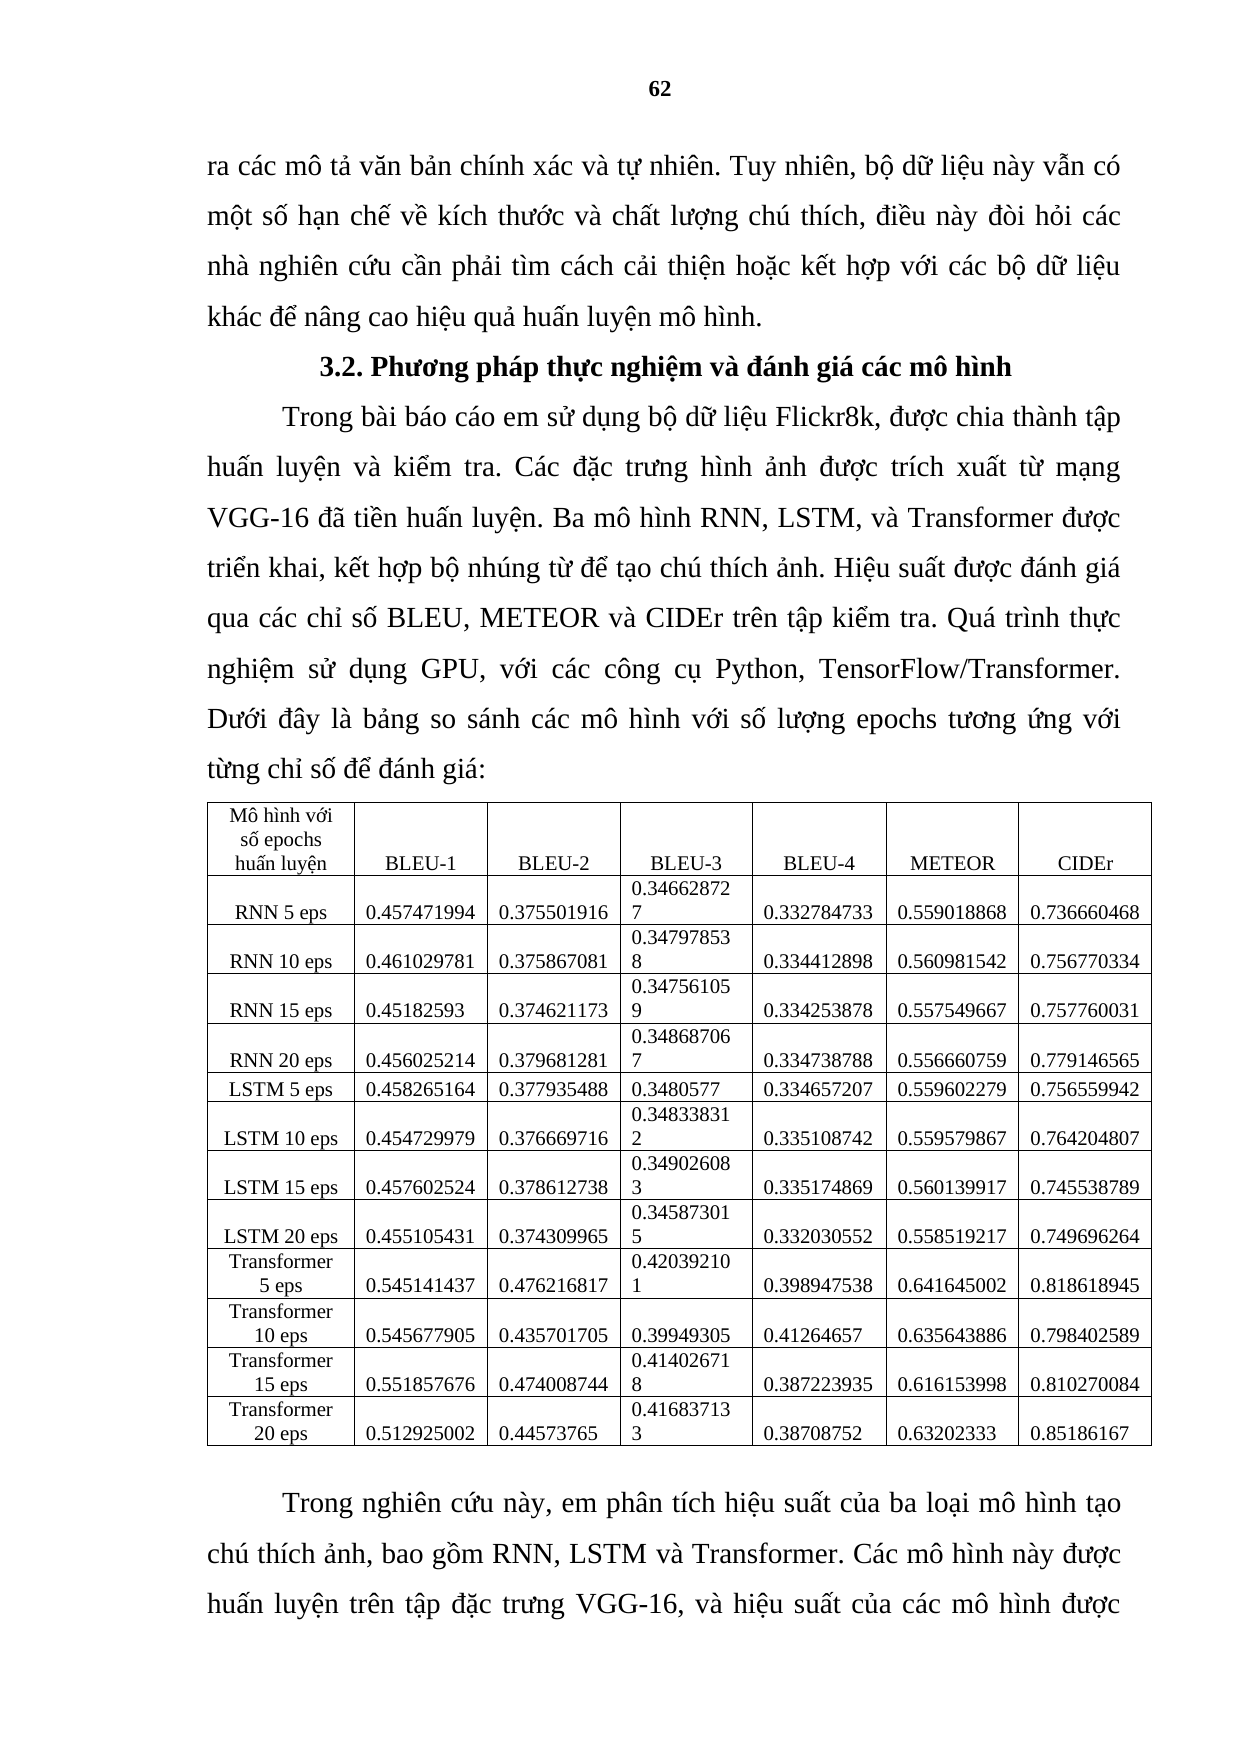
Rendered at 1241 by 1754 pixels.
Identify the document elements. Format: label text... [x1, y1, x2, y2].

table_cell 0.414026718 [621, 1348, 752, 1396]
table_header BLEU-2 [488, 803, 620, 875]
table_cell 0.416837133 [621, 1397, 752, 1445]
table_cell 0.45182593 [355, 974, 487, 1022]
table_cell 0.558519217 [887, 1200, 1018, 1248]
table_cell 0.556660759 [887, 1024, 1018, 1072]
table_cell 0.374309965 [488, 1200, 620, 1248]
table_cell 0.345873015 [621, 1200, 752, 1248]
table_cell 0.736660468 [1019, 876, 1151, 924]
table_cell 0.38708752 [753, 1397, 886, 1445]
table_cell 0.334657207 [753, 1073, 886, 1101]
table_cell 0.616153998 [887, 1348, 1018, 1396]
table_cell 0.335174869 [753, 1151, 886, 1199]
table_cell 0.39949305 [621, 1299, 752, 1347]
subtitle Phương pháp thực nghiệm và đánh giá các mô hình [244, 349, 1122, 382]
table_cell 0.764204807 [1019, 1102, 1151, 1150]
table_cell 0.560139917 [887, 1151, 1018, 1199]
table_cell LSTM 15 eps [208, 1151, 354, 1199]
table_cell 0.435701705 [488, 1299, 620, 1347]
table_cell 0.512925002 [355, 1397, 487, 1445]
table_cell 0.545677905 [355, 1299, 487, 1347]
table_cell 0.458265164 [355, 1073, 487, 1101]
table_cell 0.457602524 [355, 1151, 487, 1199]
table_cell 0.810270084 [1019, 1348, 1151, 1396]
table_cell 0.348687067 [621, 1024, 752, 1072]
table_cell RNN 10 eps [208, 925, 354, 973]
table_cell 0.44573765 [488, 1397, 620, 1445]
table_header BLEU-3 [621, 803, 752, 875]
table_cell 0.387223935 [753, 1348, 886, 1396]
table_cell 0.756770334 [1019, 925, 1151, 973]
table_cell 0.757760031 [1019, 974, 1151, 1022]
table_cell 0.332784733 [753, 876, 886, 924]
text Trong bài báo cáo em sử dụng bộ dữ liệu Flickr8k, được chia thành tập huấn luyện và kiểm tra. Các đặc trưng hình ảnh được trích xuất từ mạng VGG-16 đã tiền huấn luyện. Ba mô hình RNN, LSTM, và Transformer được triển khai, kết hợp bộ nhúng từ để tạo chú thích ảnh. Hiệu suất được đánh giá qua các chỉ số BLEU, METEOR và CIDEr trên tập kiểm tra. Quá trình thực nghiệm sử dụng GPU, với các công cụ Python, TensorFlow/Transformer. Dưới đây là bảng so sánh các mô hình với số lượng epochs tương ứng với từng chỉ số để đánh giá: [207, 399, 1122, 785]
table_cell 0.454729979 [355, 1102, 487, 1150]
table_cell Transformer 10 eps [208, 1299, 354, 1347]
table_cell Transformer 5 eps [208, 1249, 354, 1297]
table_cell 0.756559942 [1019, 1073, 1151, 1101]
table_cell 0.347561059 [621, 974, 752, 1022]
table_header BLEU-1 [355, 803, 487, 875]
table_cell 0.85186167 [1019, 1397, 1151, 1445]
table_cell 0.641645002 [887, 1249, 1018, 1297]
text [207, 148, 1122, 332]
table_cell 0.349026083 [621, 1151, 752, 1199]
table_cell 0.63202333 [887, 1397, 1018, 1445]
table_header METEOR [887, 803, 1018, 875]
table_cell RNN 5 eps [208, 876, 354, 924]
table_cell 0.420392101 [621, 1249, 752, 1297]
table_cell 0.779146565 [1019, 1024, 1151, 1072]
table_cell 0.348338312 [621, 1102, 752, 1150]
table_cell 0.41264657 [753, 1299, 886, 1347]
table_cell 0.456025214 [355, 1024, 487, 1072]
table_cell 0.334738788 [753, 1024, 886, 1072]
table_cell Transformer 20 eps [208, 1397, 354, 1445]
table_cell 0.559579867 [887, 1102, 1018, 1150]
table_cell 0.379681281 [488, 1024, 620, 1072]
table_cell 0.375867081 [488, 925, 620, 973]
table_cell 0.3480577 [621, 1073, 752, 1101]
table_cell Transformer 15 eps [208, 1348, 354, 1396]
table_cell 0.332030552 [753, 1200, 886, 1248]
table_cell 0.560981542 [887, 925, 1018, 973]
table_cell LSTM 5 eps [208, 1073, 354, 1101]
table_cell 0.559602279 [887, 1073, 1018, 1101]
table_cell 0.398947538 [753, 1249, 886, 1297]
table_cell 0.374621173 [488, 974, 620, 1022]
table_cell 0.334253878 [753, 974, 886, 1022]
table_cell RNN 15 eps [208, 974, 354, 1022]
table_cell 0.559018868 [887, 876, 1018, 924]
table_header CIDEr [1019, 803, 1151, 875]
table_cell 0.375501916 [488, 876, 620, 924]
table_cell 0.545141437 [355, 1249, 487, 1297]
table_cell 0.347978538 [621, 925, 752, 973]
table_cell 0.346628727 [621, 876, 752, 924]
table_cell 0.457471994 [355, 876, 487, 924]
table_cell 0.334412898 [753, 925, 886, 973]
table_cell 0.335108742 [753, 1102, 886, 1150]
table_cell 0.377935488 [488, 1073, 620, 1101]
table_cell 0.745538789 [1019, 1151, 1151, 1199]
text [207, 1486, 1122, 1620]
table_cell 0.476216817 [488, 1249, 620, 1297]
table_cell 0.461029781 [355, 925, 487, 973]
table_cell RNN 20 eps [208, 1024, 354, 1072]
table_header Mô hình với số epochs huấn luyện [208, 803, 354, 875]
table_header BLEU-4 [753, 803, 886, 875]
table_cell 0.557549667 [887, 974, 1018, 1022]
table_cell 0.798402589 [1019, 1299, 1151, 1347]
table_cell 0.551857676 [355, 1348, 487, 1396]
table_cell 0.455105431 [355, 1200, 487, 1248]
table_cell LSTM 20 eps [208, 1200, 354, 1248]
table_cell 0.635643886 [887, 1299, 1018, 1347]
table_cell 0.474008744 [488, 1348, 620, 1396]
table_cell 0.749696264 [1019, 1200, 1151, 1248]
table_cell LSTM 10 eps [208, 1102, 354, 1150]
table_cell 0.378612738 [488, 1151, 620, 1199]
table_cell 0.376669716 [488, 1102, 620, 1150]
table_cell 0.818618945 [1019, 1249, 1151, 1297]
